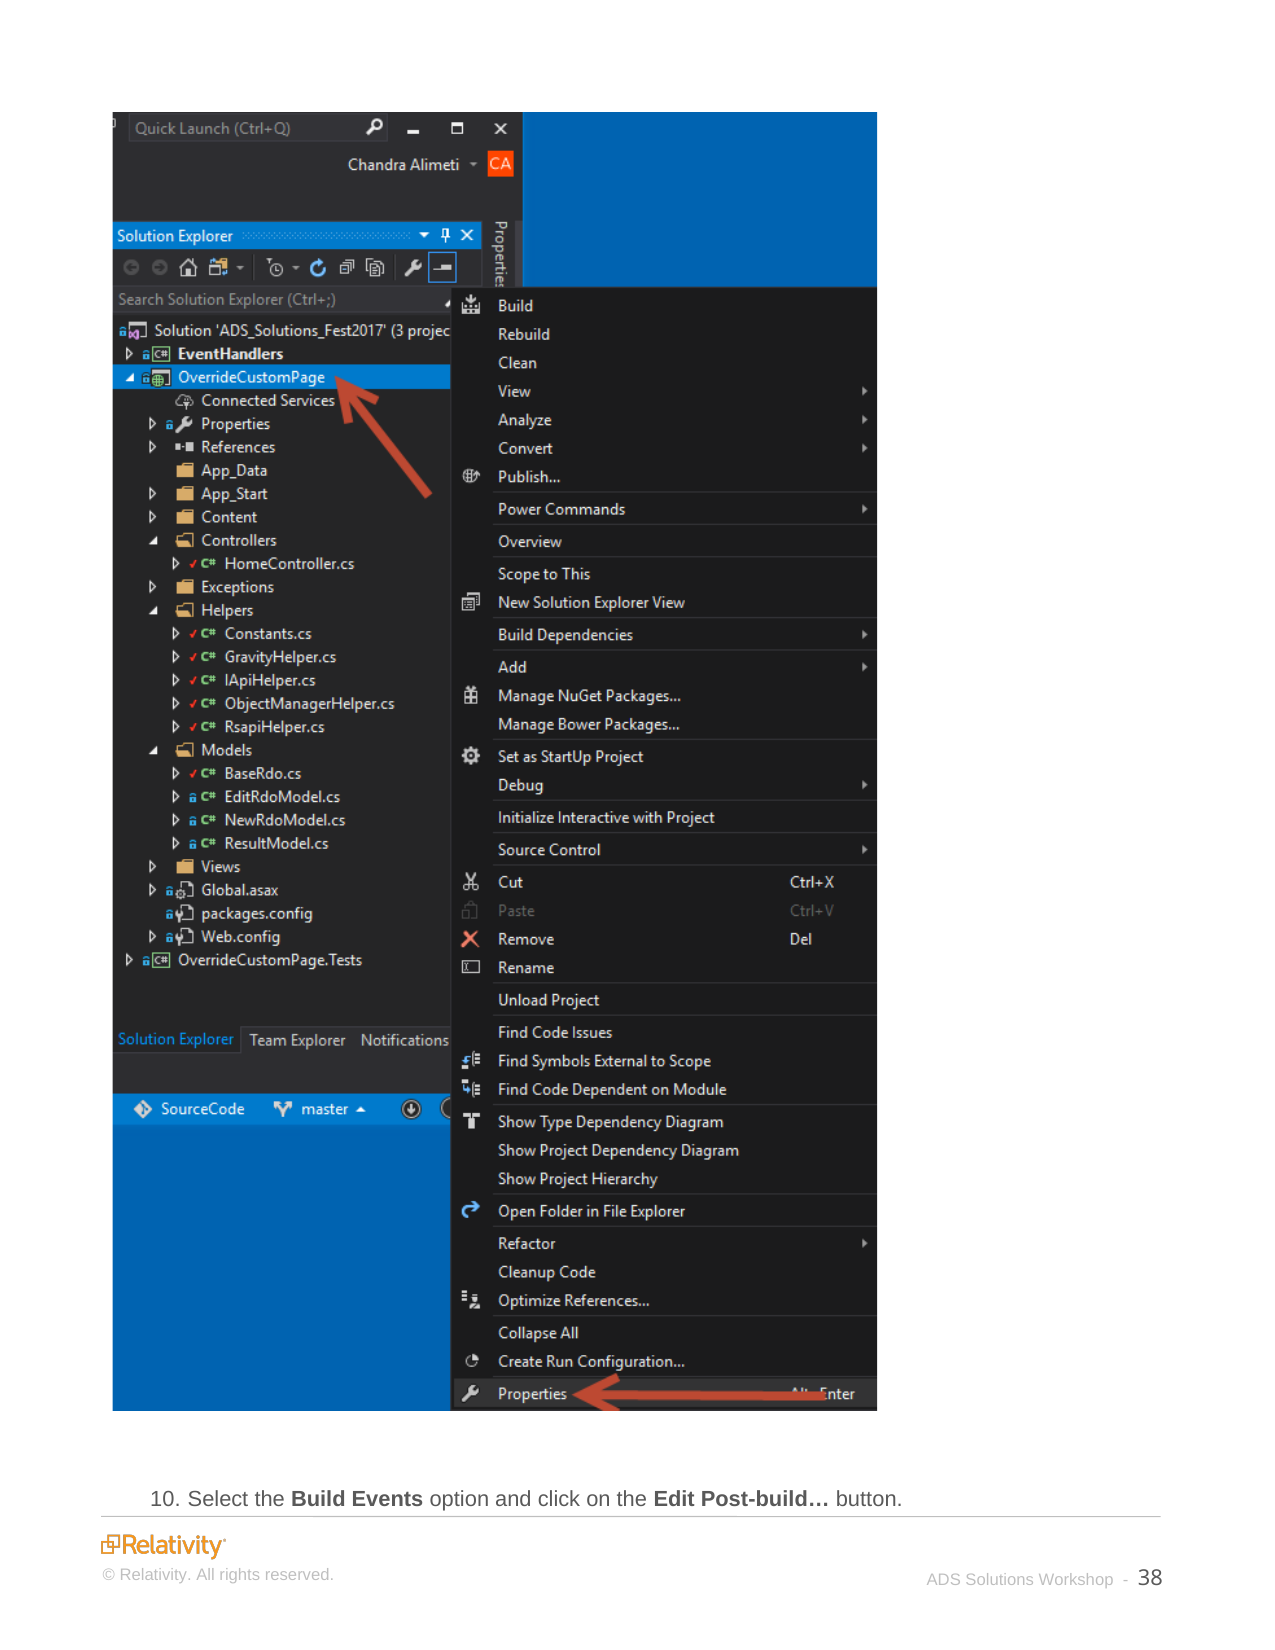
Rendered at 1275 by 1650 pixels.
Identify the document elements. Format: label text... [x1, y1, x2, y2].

picture [112, 112, 878, 1411]
list Select the Build Events option and click on the Edit Post-build… button. [150, 1485, 1162, 1511]
picture [100, 1534, 227, 1560]
